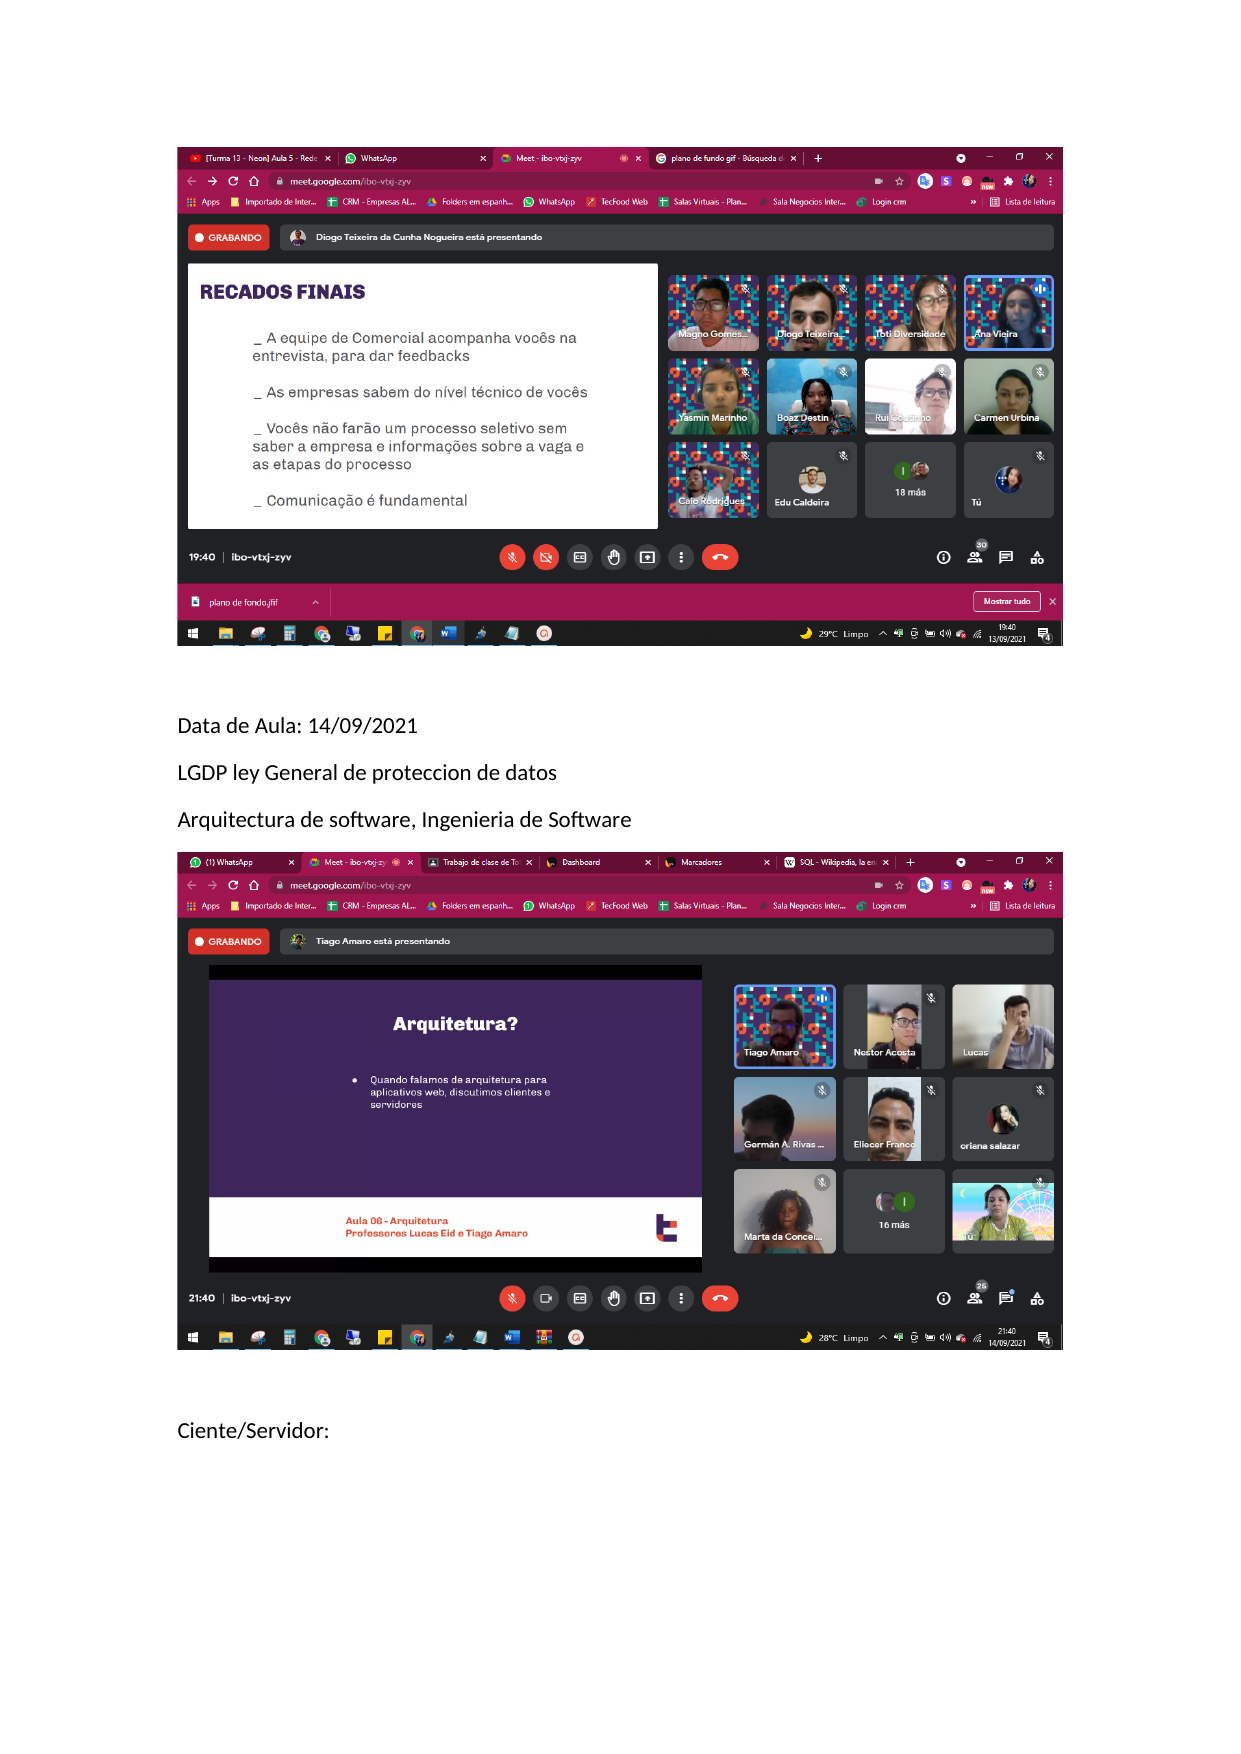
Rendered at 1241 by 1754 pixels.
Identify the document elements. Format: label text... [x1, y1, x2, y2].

text Arquitectura de software, Ingenieria de Software [177, 805, 1063, 833]
text Ciente/Servidor: [177, 1416, 1063, 1444]
picture [177, 147, 1063, 646]
text Data de Aula: 14/09/2021 [177, 711, 1063, 739]
picture [177, 852, 1063, 1350]
text LGDP ley General de proteccion de datos [177, 758, 1063, 786]
